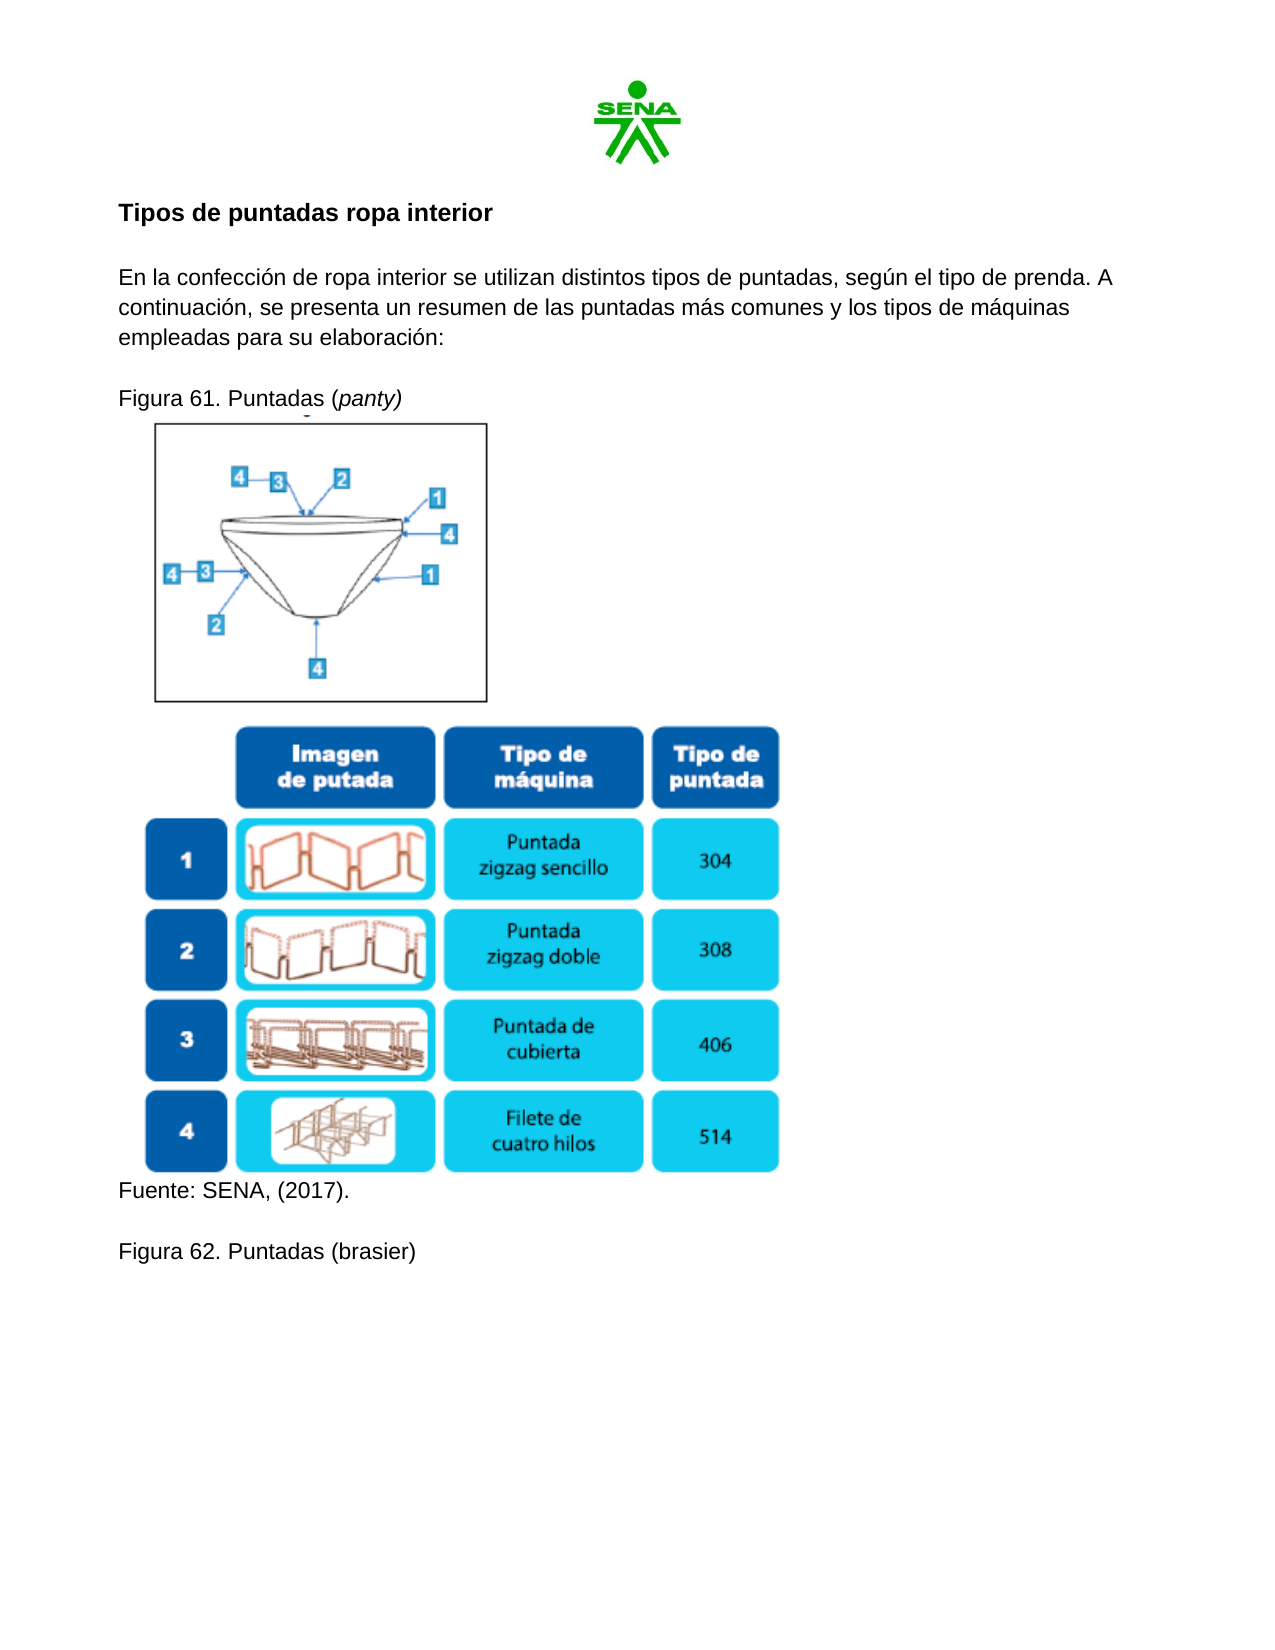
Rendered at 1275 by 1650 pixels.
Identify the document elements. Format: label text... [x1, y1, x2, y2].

text Figura 61. Puntadas (panty) [118, 385, 1157, 411]
text En la confección de ropa interior se utilizan distintos tipos de puntadas, según el tipo de prenda. A continuación, se presenta un resumen de las puntadas más comunes y los tipos de máquinas empleadas para su elaboración: [118, 264, 1157, 351]
picture [150, 415, 494, 709]
picture [588, 75, 687, 172]
text Figura 62. Puntadas (brasier) [118, 1238, 1157, 1264]
text Fuente: SENA, (2017). [118, 1177, 1157, 1204]
text Tipos de puntadas ropa interior [118, 198, 1157, 227]
picture [118, 712, 790, 1174]
